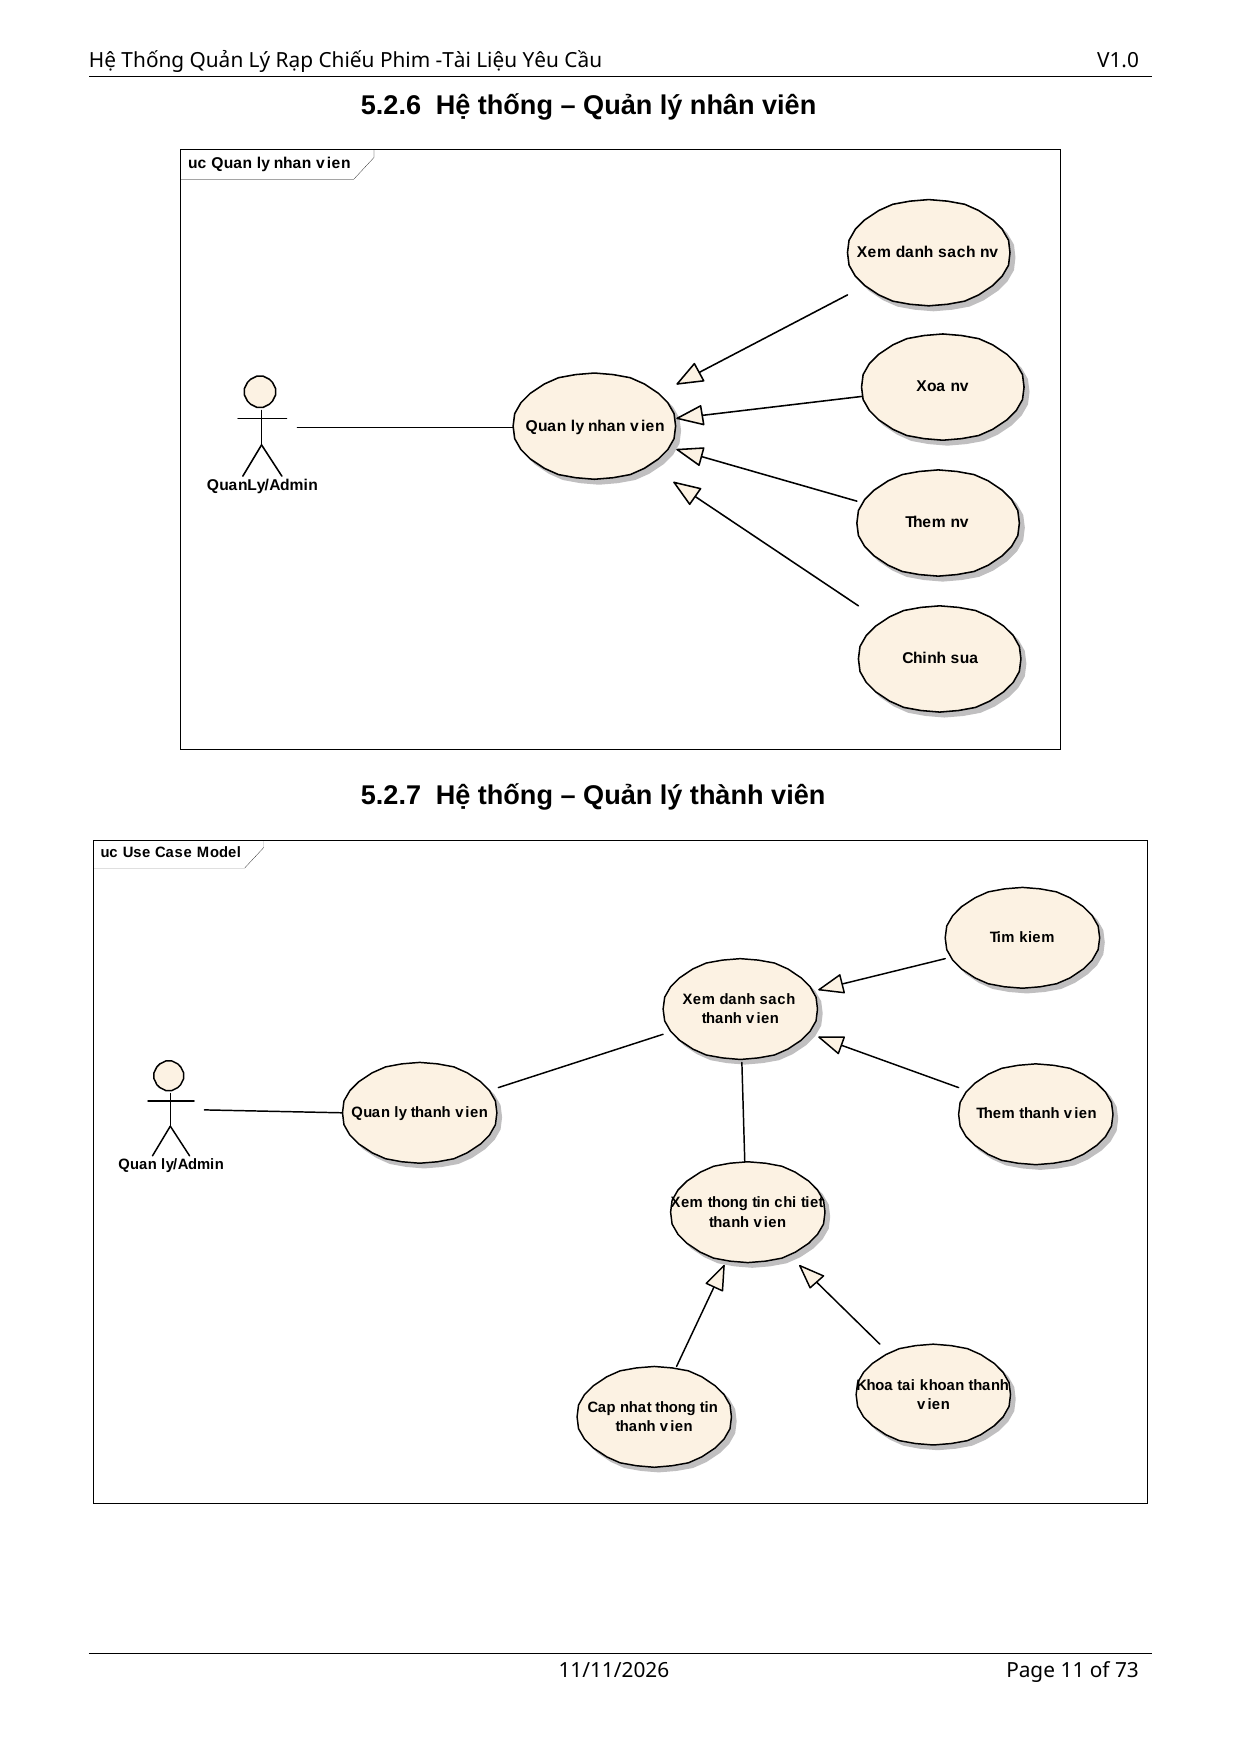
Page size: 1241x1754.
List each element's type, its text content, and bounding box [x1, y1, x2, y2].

subtitle Hệ thống – Quản lý thành viên [361, 779, 1152, 811]
subtitle Hệ thống – Quản lý nhân viên [361, 89, 1152, 120]
